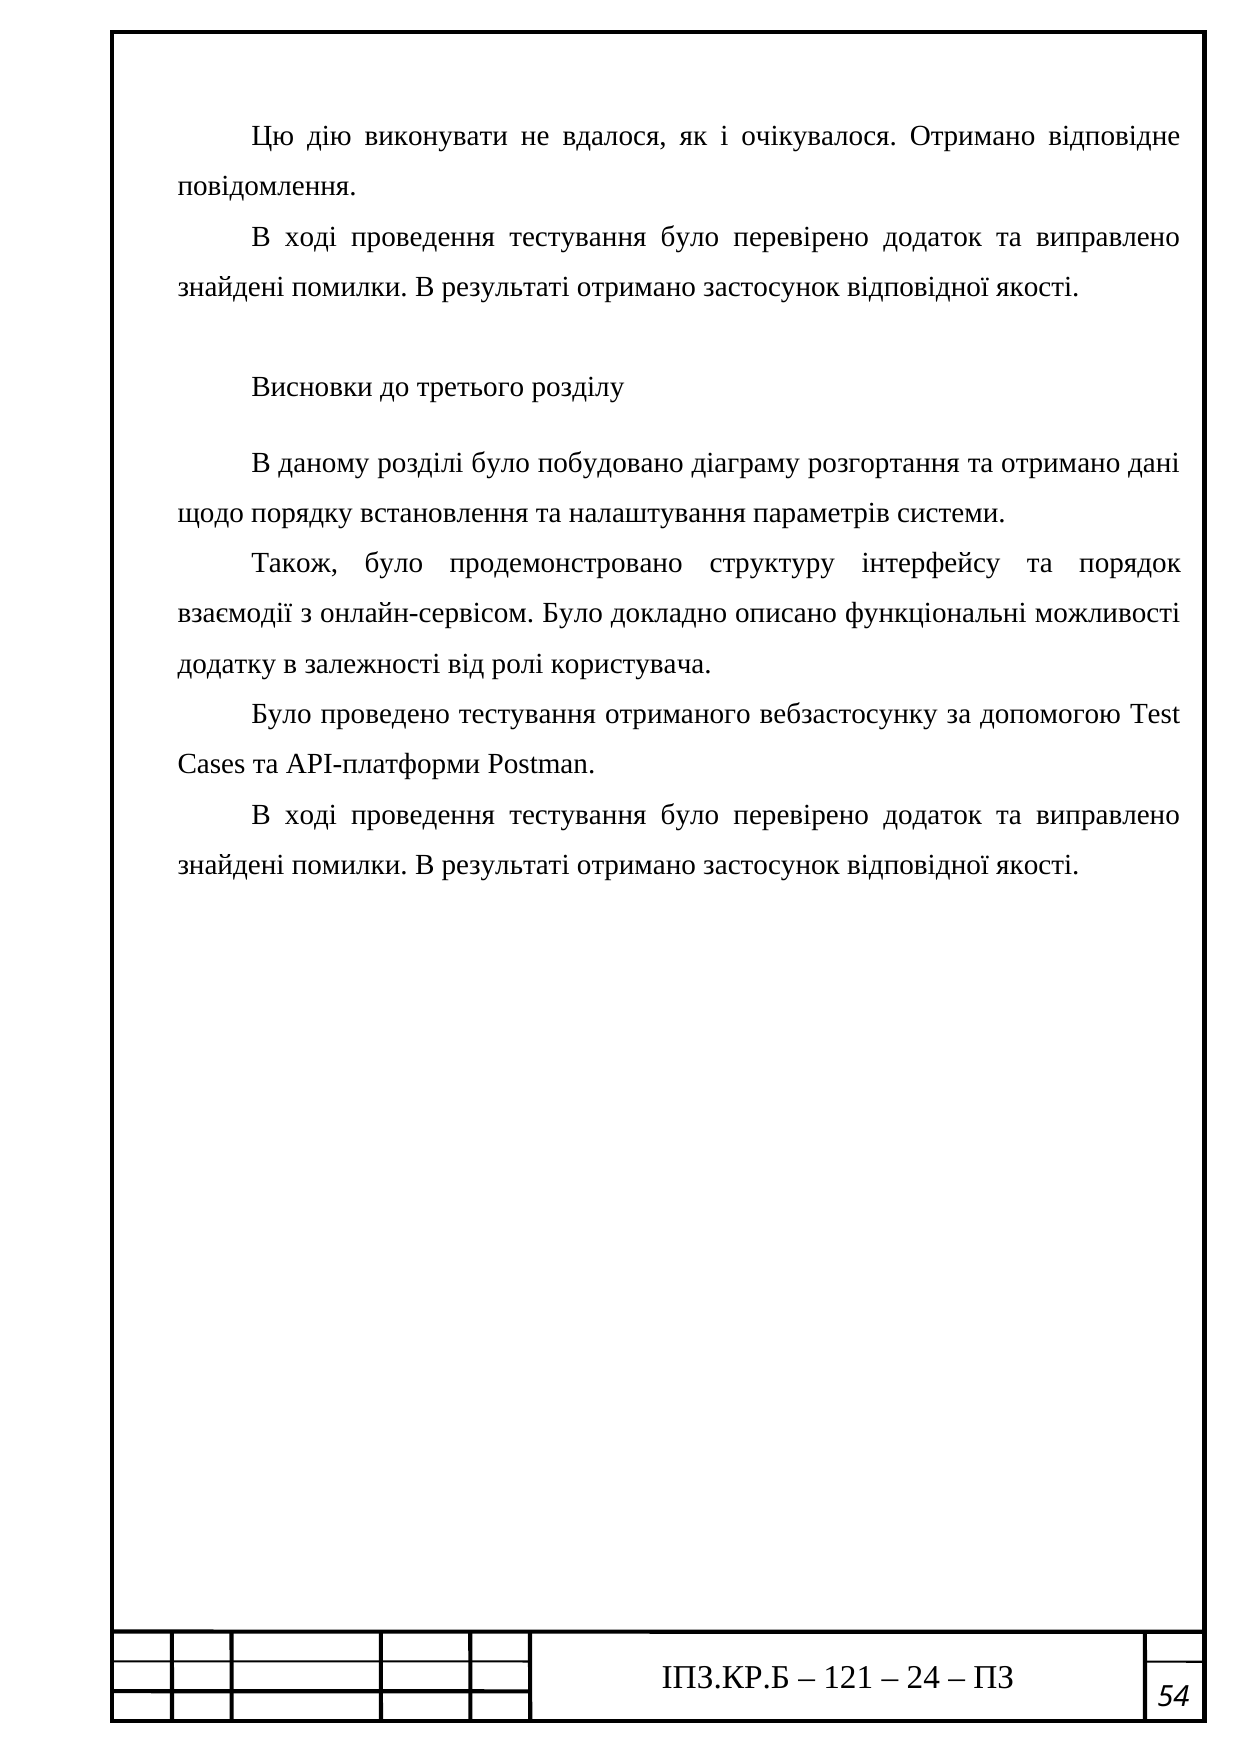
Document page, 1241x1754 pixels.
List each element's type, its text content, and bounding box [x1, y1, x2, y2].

text В даному розділі було побудовано діаграму розгортання та отримано дані щодо порядку встановлення та налаштування параметрів системи. [177, 445, 1181, 528]
list В ході проведення тестування було перевірено додаток та виправлено знайдені помилки. В результаті отримано застосунок відповідної якості. [177, 797, 1181, 881]
list В ході проведення тестування було перевірено додаток та виправлено знайдені помилки. В результаті отримано застосунок відповідної якості. [177, 219, 1181, 303]
text Також, було продемонстровано структуру інтерфейсу та порядок взаємодії з онлайн-сервісом. Було докладно описано функціональні можливості додатку в залежності від ролі користувача. [177, 545, 1181, 679]
text Було проведено тестування отриманого вебзастосунку за допомогою Test Cases та API-платформи Postman. [177, 696, 1181, 780]
list Цю дію виконувати не вдалося, як і очікувалося. Отримано відповідне повідомлення. [177, 118, 1181, 202]
text Висновки до третього розділу [177, 369, 1181, 403]
